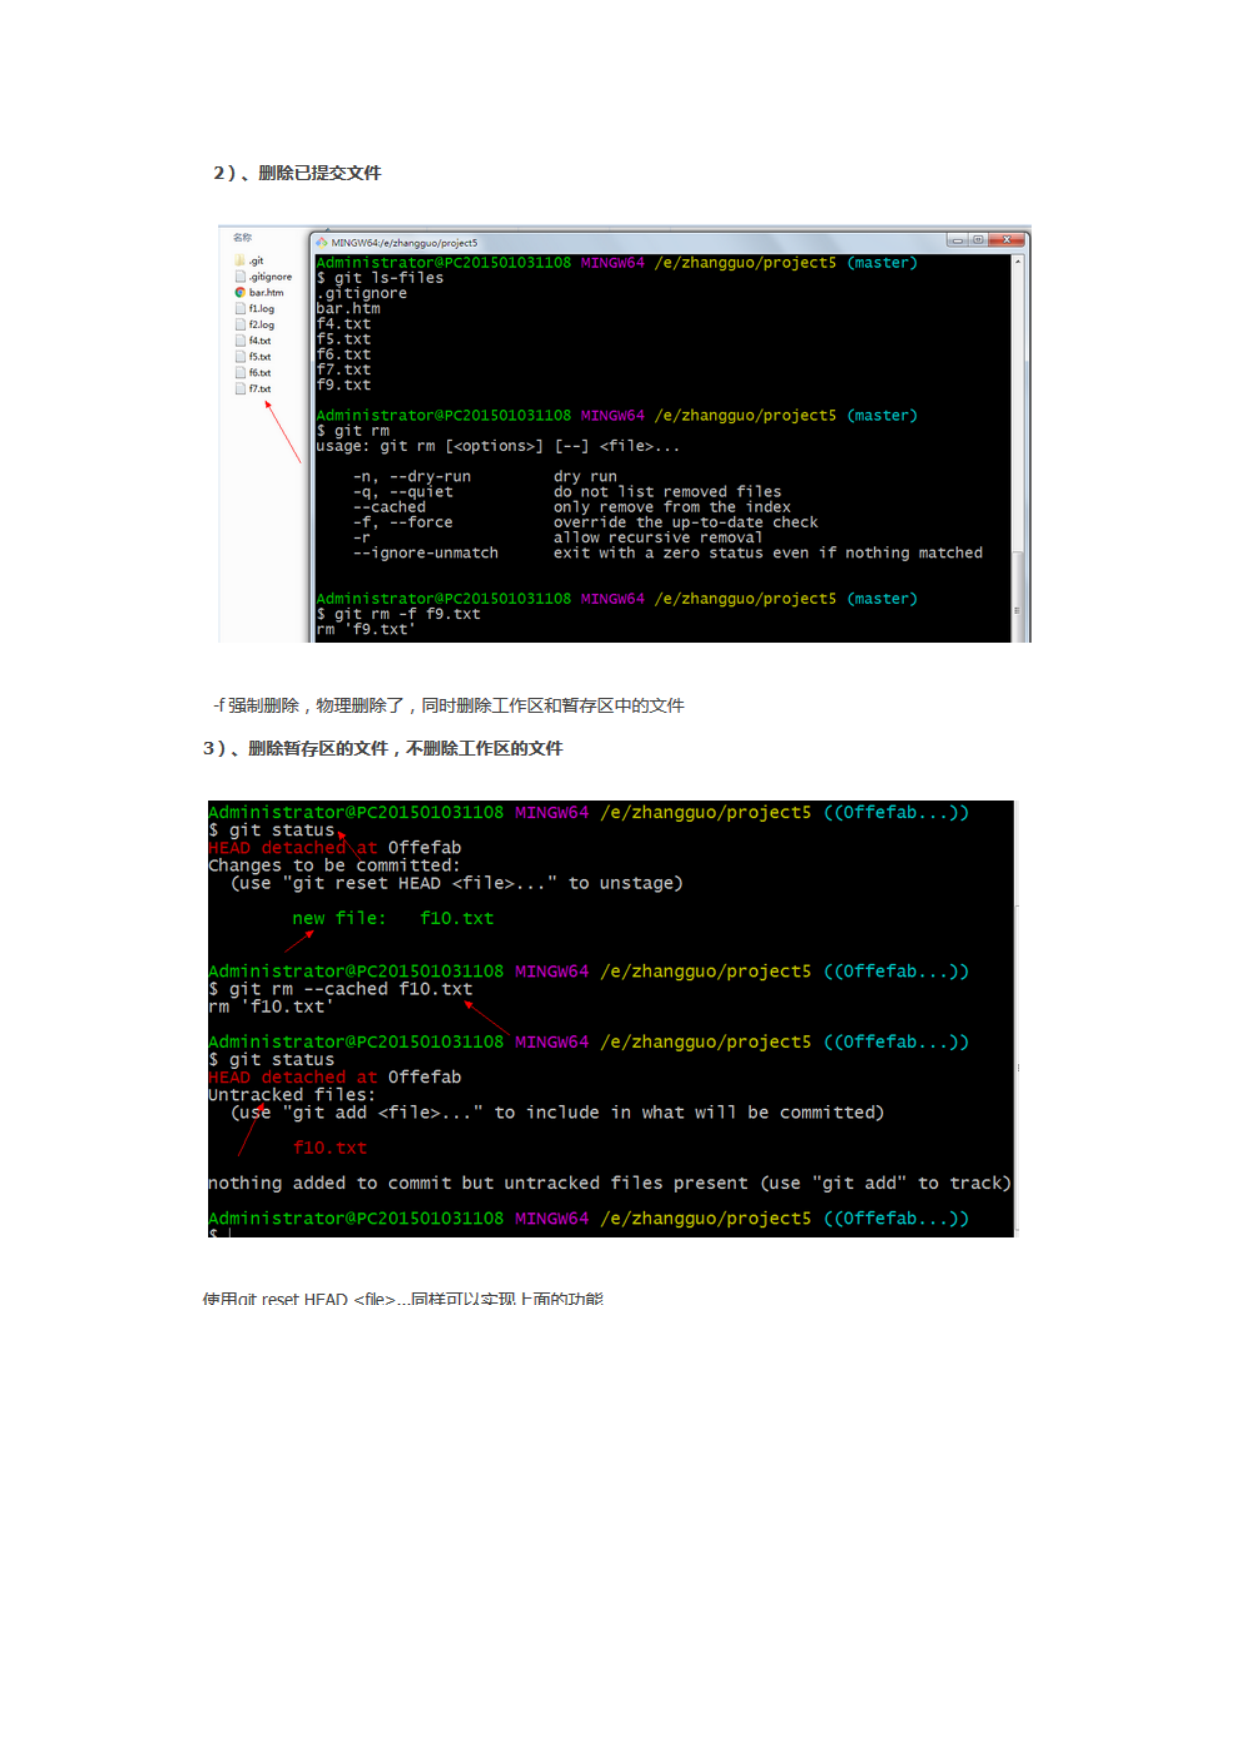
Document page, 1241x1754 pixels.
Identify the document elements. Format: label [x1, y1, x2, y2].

picture [187, 150, 1053, 1305]
